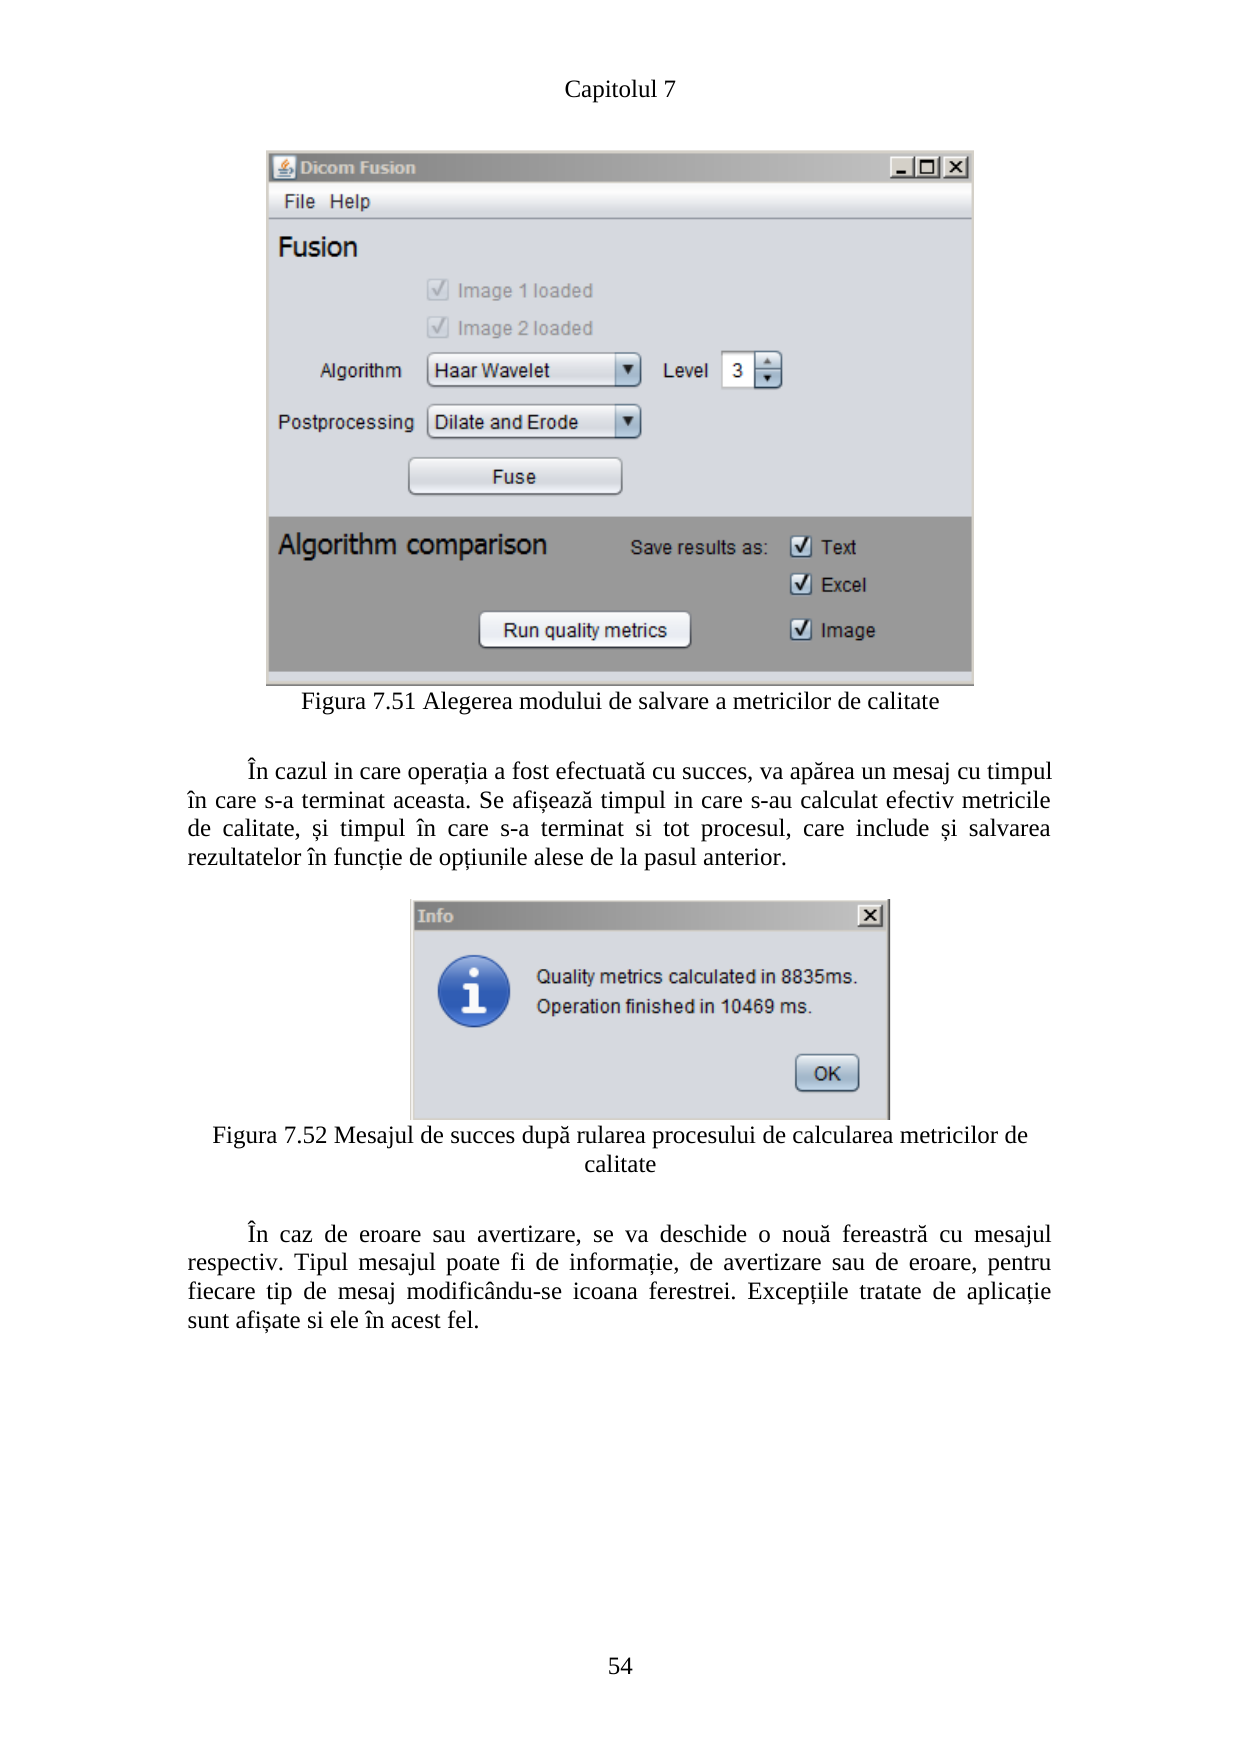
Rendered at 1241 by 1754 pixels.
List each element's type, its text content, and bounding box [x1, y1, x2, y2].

picture [266, 150, 974, 686]
text În cazul in care operația a fost efectuată cu succes, va apărea un mesaj cu timpul în care s-a terminat aceasta. Se afișează timpul in care s-au calculat efectiv metricile de calitate, și timpul în care s-a terminat si tot procesul, care include și salvarea rezultatelor în funcție de opțiunile alese de la pasul anterior. [187, 756, 1053, 871]
picture [410, 899, 891, 1120]
text În caz de eroare sau avertizare, se va deschide o nouă fereastră cu mesajul respectiv. Tipul mesajul poate fi de informație, de avertizare sau de eroare, pentru fiecare tip de mesaj modificându-se icoana ferestrei. Excepțiile tratate de aplicație sunt afișate si ele în acest fel. [187, 1219, 1053, 1334]
